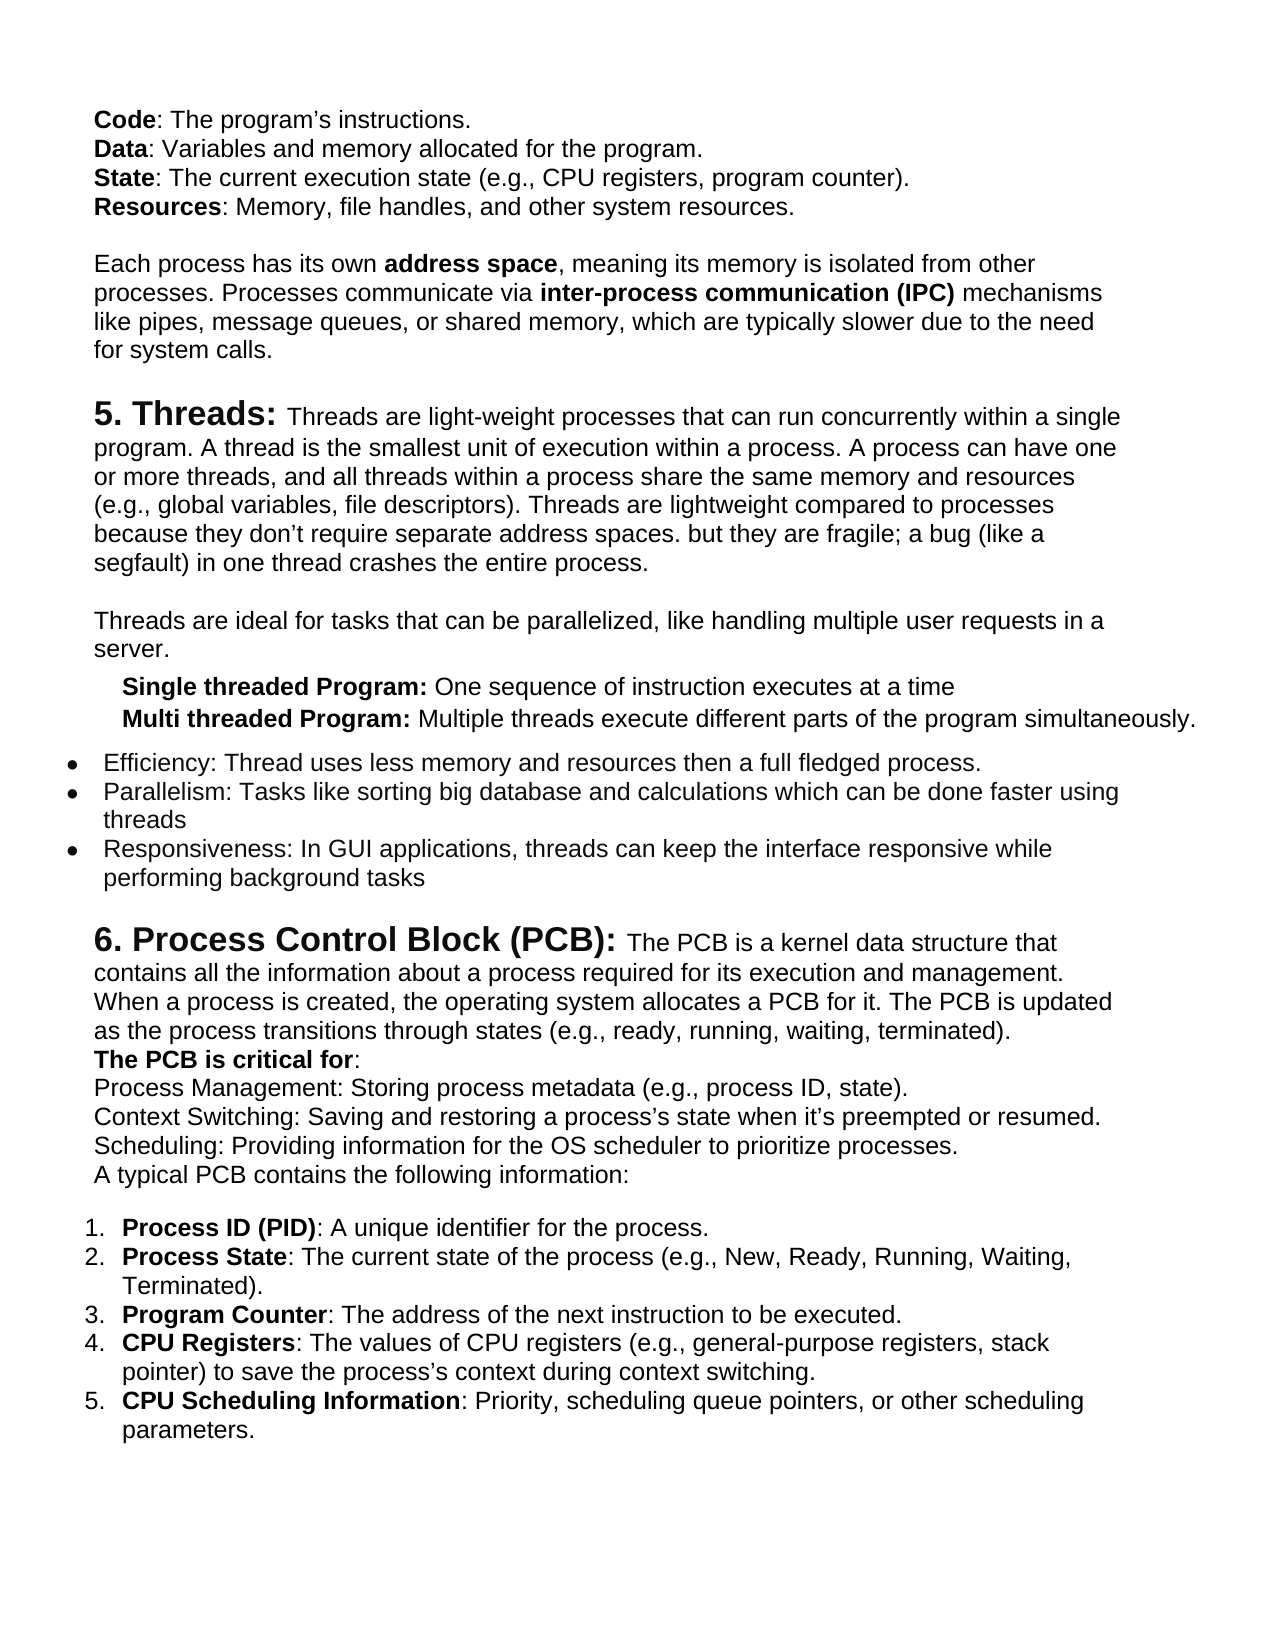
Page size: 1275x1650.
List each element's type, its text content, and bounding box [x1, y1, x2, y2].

text 6. Process Control Block (PCB): The PCB is a kernel data structure that contains all the information about a process required for its execution and management. When a process is created, the operating system allocates a PCB for it. The PCB is updated as the process transitions through states (e.g., ready, running, waiting, terminated). [94, 919, 1125, 1044]
list Process State: The current state of the process (e.g., New, Ready, Running, Waiting, Terminated). [84, 1242, 1125, 1299]
text Process Management: Storing process metadata (e.g., process ID, state). [94, 1073, 1125, 1102]
subtitle Threads are ideal for tasks that can be parallelized, like handling multiple user requests in a server. [94, 606, 1125, 663]
list CPU Registers: The values of CPU registers (e.g., general-purpose registers, stack pointer) to save the process’s context during context switching. [84, 1328, 1125, 1386]
list Process ID (PID): A unique identifier for the process. [84, 1213, 1125, 1242]
subtitle State: The current execution state (e.g., CPU registers, program counter). [94, 163, 1125, 191]
list Parallelism: Tasks like sorting big database and calculations which can be done faster using threads [66, 777, 1125, 834]
list Responsiveness: In GUI applications, threads can keep the interface responsive while performing background tasks [66, 834, 1125, 892]
list Efficiency: Thread uses less memory and resources then a full fledged process. [66, 748, 1125, 777]
subtitle Each process has its own address space, meaning its memory is isolated from other processes. Processes communicate via inter-process communication (IPC) mechanisms like pipes, message queues, or shared memory, which are typically slower due to the need for system calls. [94, 249, 1125, 364]
text Single threaded Program: One sequence of instruction executes at a time [122, 671, 1125, 700]
text The PCB is critical for: [94, 1044, 1125, 1073]
text Multi threaded Program: Multiple threads execute different parts of the program simultaneously. [122, 704, 1200, 733]
list CPU Scheduling Information: Priority, scheduling queue pointers, or other scheduling parameters. [84, 1386, 1125, 1443]
text Scheduling: Providing information for the OS scheduler to prioritize processes. [94, 1131, 1125, 1159]
list Program Counter: The address of the next instruction to be executed. [84, 1299, 1125, 1328]
subtitle Resources: Memory, file handles, and other system resources. [94, 191, 1125, 220]
subtitle Data: Variables and memory allocated for the program. [94, 134, 1125, 163]
text Context Switching: Saving and restoring a process’s state when it’s preempted or resumed. [94, 1102, 1125, 1131]
subtitle Code: The program’s instructions. [94, 105, 1125, 134]
text A typical PCB contains the following information: [94, 1159, 1125, 1188]
subtitle 5. Threads: Threads are light-weight processes that can run concurrently within a single program. A thread is the smallest unit of execution within a process. A process can have one or more threads, and all threads within a process share the same memory and resources (e.g., global variables, file descriptors). Threads are lightweight compared to processes because they don’t require separate address spaces. but they are fragile; a bug (like a segfault) in one thread crashes the entire process. [94, 393, 1125, 576]
